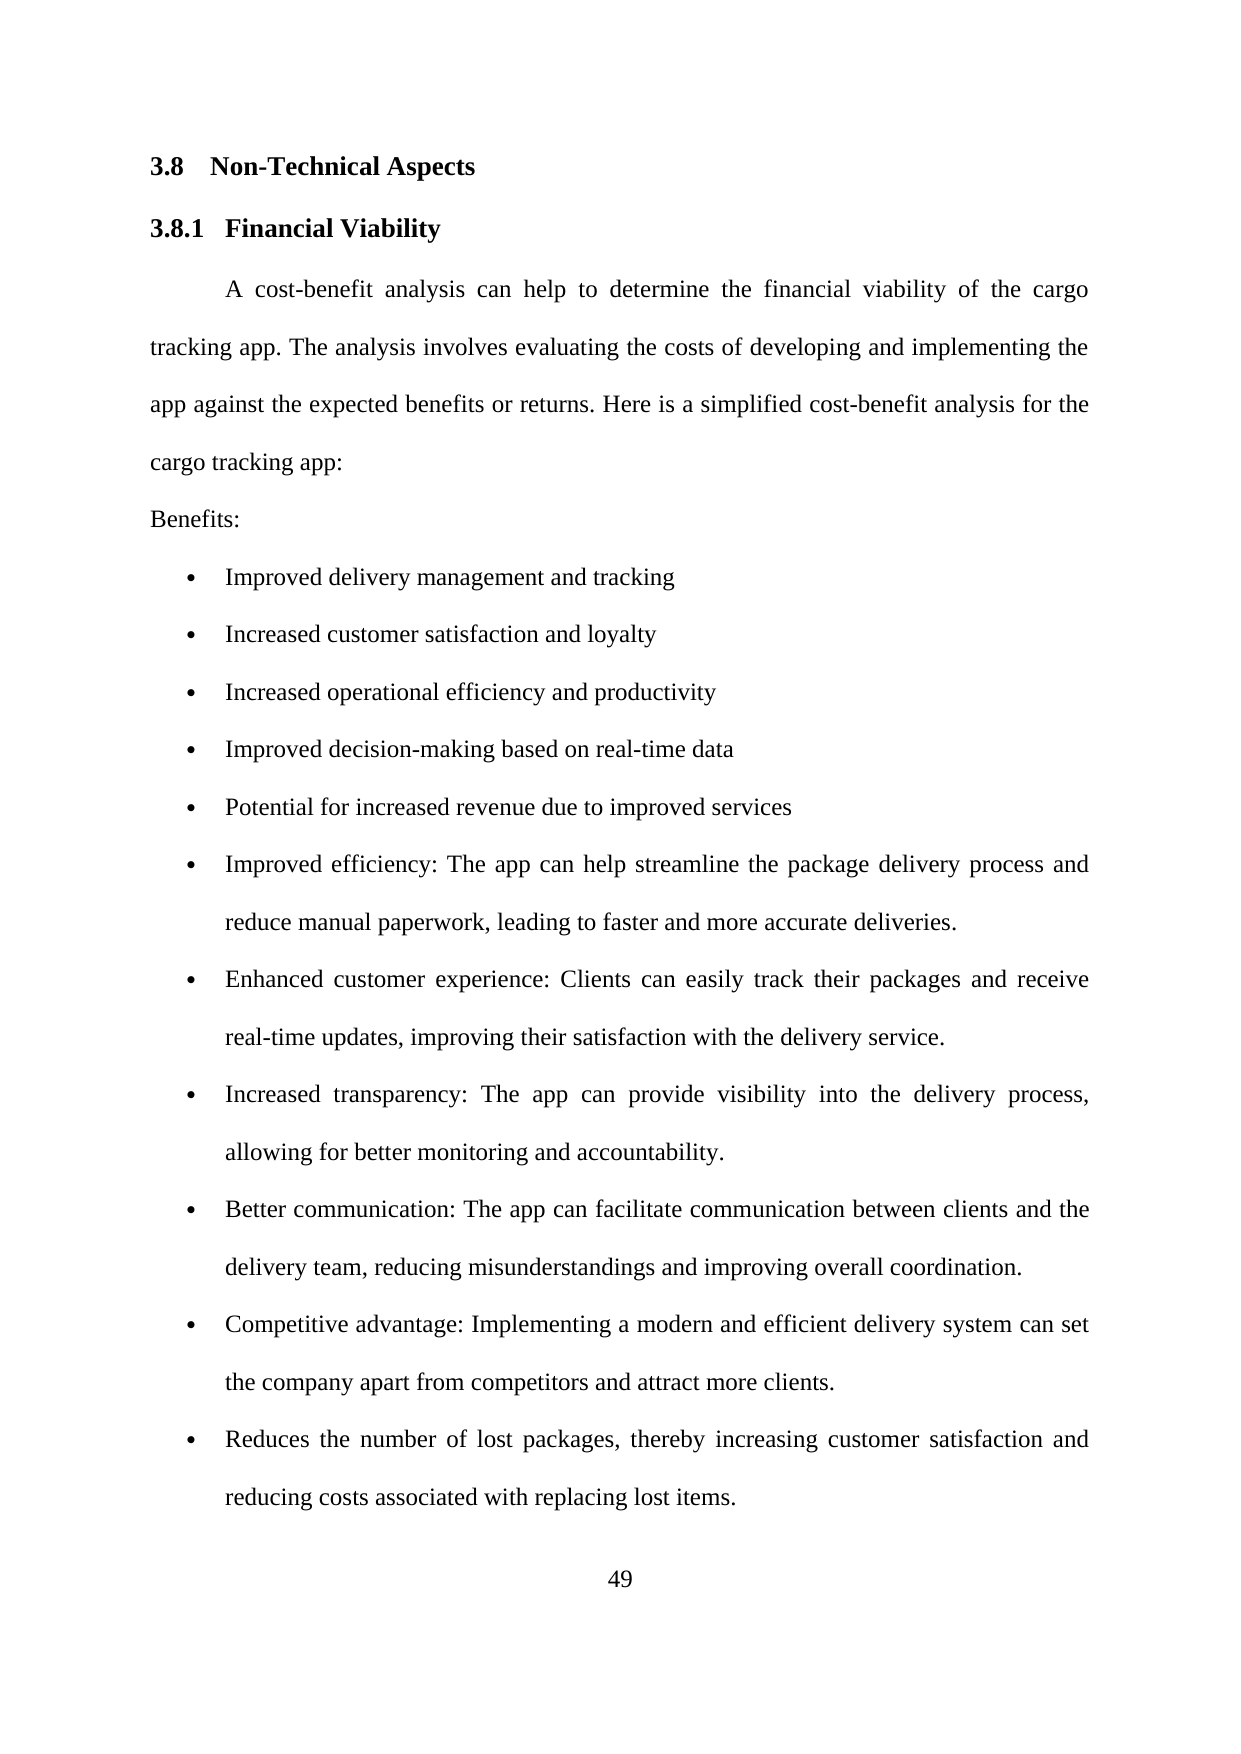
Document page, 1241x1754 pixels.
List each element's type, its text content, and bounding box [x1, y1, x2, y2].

list Enhanced customer experience: Clients can easily track their packages and receive real-time updates, improving their satisfaction with the delivery service. [187, 964, 1090, 1051]
list Better communication: The app can facilitate communication between clients and the delivery team, reducing misunderstandings and improving overall coordination. [187, 1194, 1090, 1281]
list Potential for increased revenue due to improved services [187, 792, 1090, 821]
list Increased transparency: The app can provide visibility into the delivery process, allowing for better monitoring and accountability. [187, 1079, 1090, 1166]
text A cost-benefit analysis can help to determine the financial viability of the cargo tracking app. The analysis involves evaluating the costs of developing and implementing the app against the expected benefits or returns. Here is a simplified cost-benefit analysis for the cargo tracking app: [150, 274, 1090, 476]
subtitle Financial Viability [150, 212, 1165, 243]
list Improved efficiency: The app can help streamline the package delivery process and reduce manual paperwork, leading to faster and more accurate deliveries. [187, 849, 1090, 936]
subtitle Non-Technical Aspects [150, 150, 1090, 181]
text Benefits: [150, 504, 1090, 533]
list Competitive advantage: Implementing a modern and efficient delivery system can set the company apart from competitors and attract more clients. [187, 1309, 1090, 1396]
list Improved decision-making based on real-time data [187, 734, 1090, 763]
list Improved delivery management and tracking [187, 562, 1090, 591]
list Increased operational efficiency and productivity [187, 677, 1090, 706]
list Reduces the number of lost packages, thereby increasing customer satisfaction and reducing costs associated with replacing lost items. [187, 1424, 1090, 1511]
list Increased customer satisfaction and loyalty [187, 619, 1090, 648]
